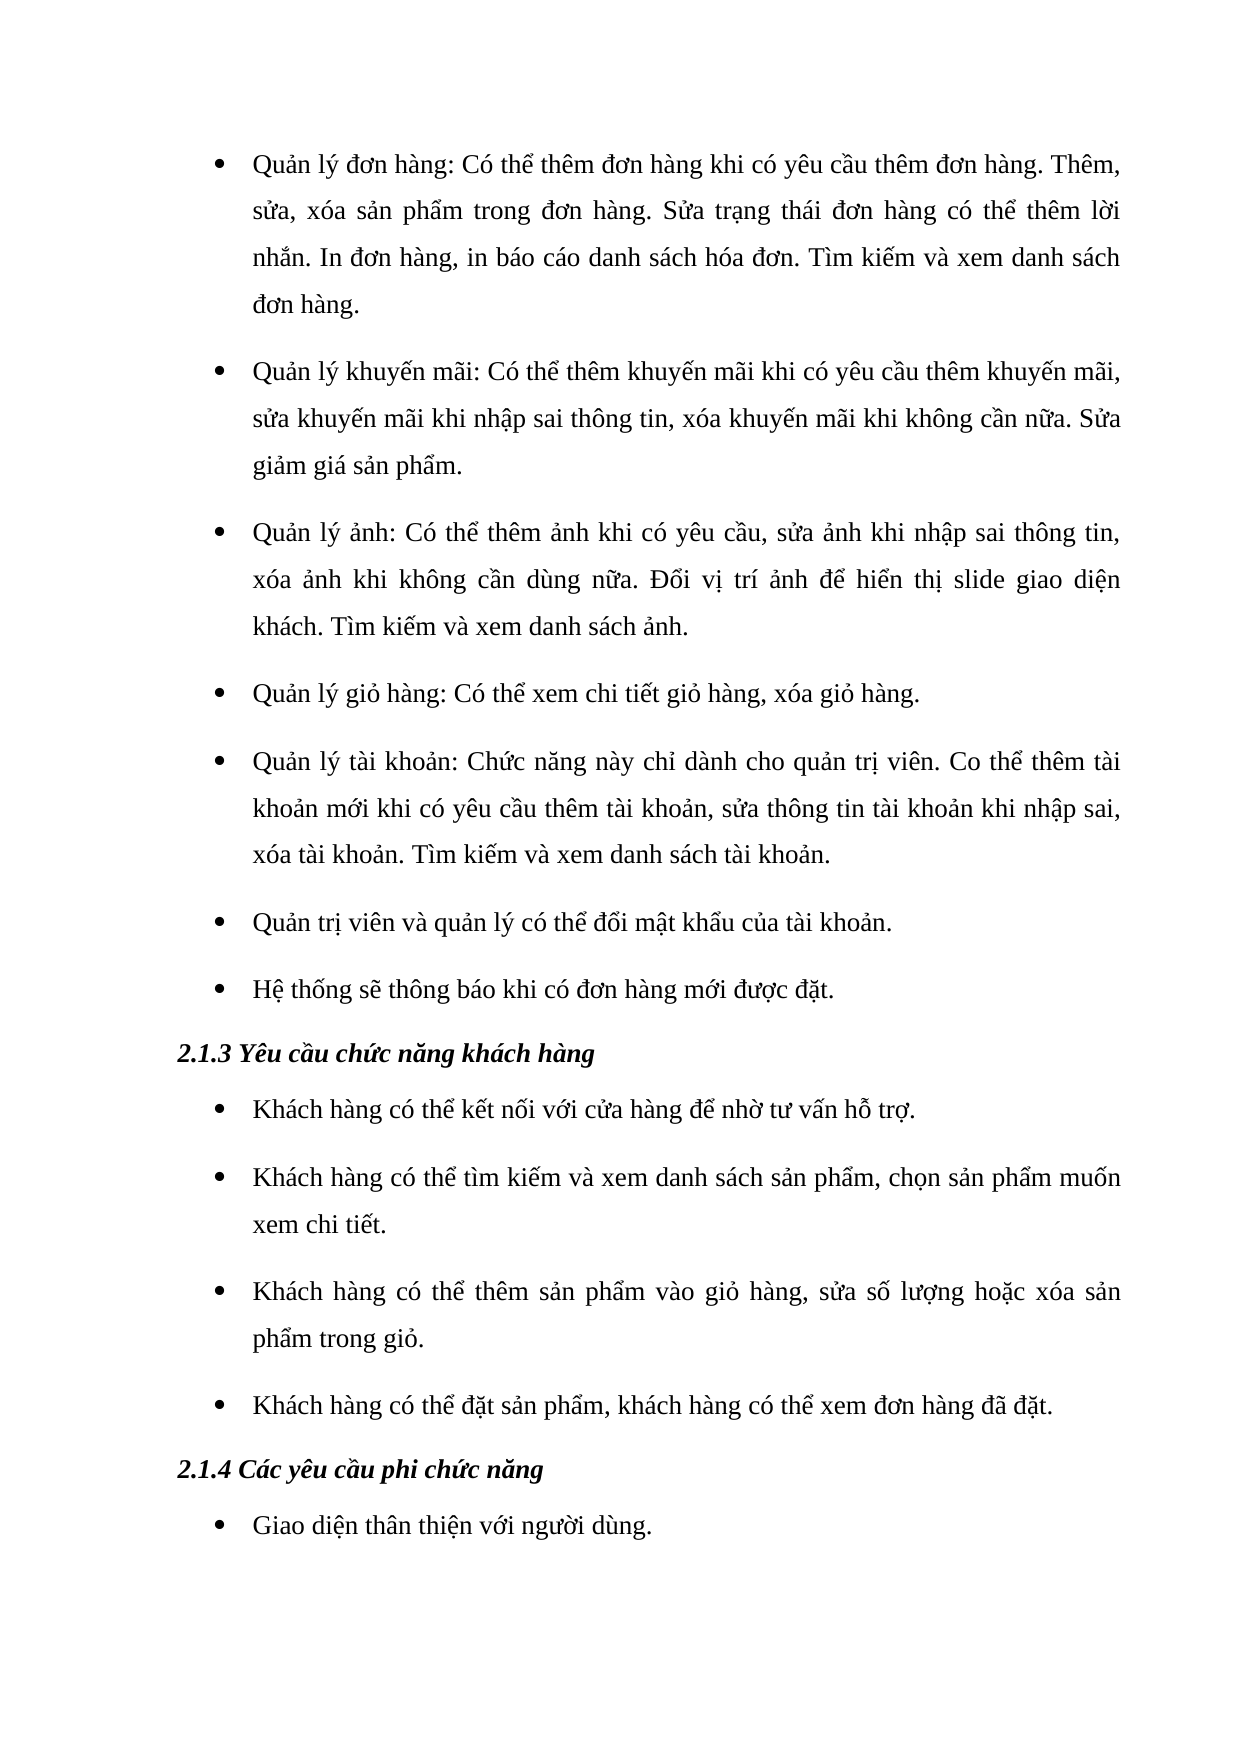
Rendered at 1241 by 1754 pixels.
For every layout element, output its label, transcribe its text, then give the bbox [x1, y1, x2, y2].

subtitle Các yêu cầu phi chức năng [177, 1453, 1122, 1484]
list Quản lý tài khoản: Chức năng này chỉ dành cho quản trị viên. Co thể thêm tài khoản mới khi có yêu cầu thêm tài khoản, sửa thông tin tài khoản khi nhập sai, xóa tài khoản. Tìm kiếm và xem danh sách tài khoản. [215, 745, 1122, 869]
list Khách hàng có thể đặt sản phẩm, khách hàng có thể xem đơn hàng đã đặt. [215, 1389, 1122, 1421]
list Khách hàng có thể kết nối với cửa hàng để nhờ tư vấn hỗ trợ. [215, 1093, 1122, 1124]
list Quản lý đơn hàng: Có thể thêm đơn hàng khi có yêu cầu thêm đơn hàng. Thêm, sửa, xóa sản phẩm trong đơn hàng. Sửa trạng thái đơn hàng có thể thêm lời nhắn. In đơn hàng, in báo cáo danh sách hóa đơn. Tìm kiếm và xem danh sách đơn hàng. [215, 148, 1122, 319]
list Quản lý khuyến mãi: Có thể thêm khuyến mãi khi có yêu cầu thêm khuyến mãi, sửa khuyến mãi khi nhập sai thông tin, xóa khuyến mãi khi không cần nữa. Sửa giảm giá sản phẩm. [215, 355, 1122, 480]
subtitle Yêu cầu chức năng khách hàng [177, 1037, 1122, 1068]
list Hệ thống sẽ thông báo khi có đơn hàng mới được đặt. [215, 973, 1122, 1005]
list Khách hàng có thể thêm sản phẩm vào giỏ hàng, sửa số lượng hoặc xóa sản phẩm trong giỏ. [215, 1275, 1122, 1353]
list Quản lý ảnh: Có thể thêm ảnh khi có yêu cầu, sửa ảnh khi nhập sai thông tin, xóa ảnh khi không cần dùng nữa. Đổi vị trí ảnh để hiển thị slide giao diện khách. Tìm kiếm và xem danh sách ảnh. [215, 516, 1122, 641]
list Quản lý giỏ hàng: Có thể xem chi tiết giỏ hàng, xóa giỏ hàng. [215, 677, 1122, 708]
list Giao diện thân thiện với người dùng. [215, 1509, 1122, 1540]
list Quản trị viên và quản lý có thể đổi mật khẩu của tài khoản. [215, 906, 1122, 937]
list Khách hàng có thể tìm kiếm và xem danh sách sản phẩm, chọn sản phẩm muốn xem chi tiết. [215, 1161, 1122, 1239]
